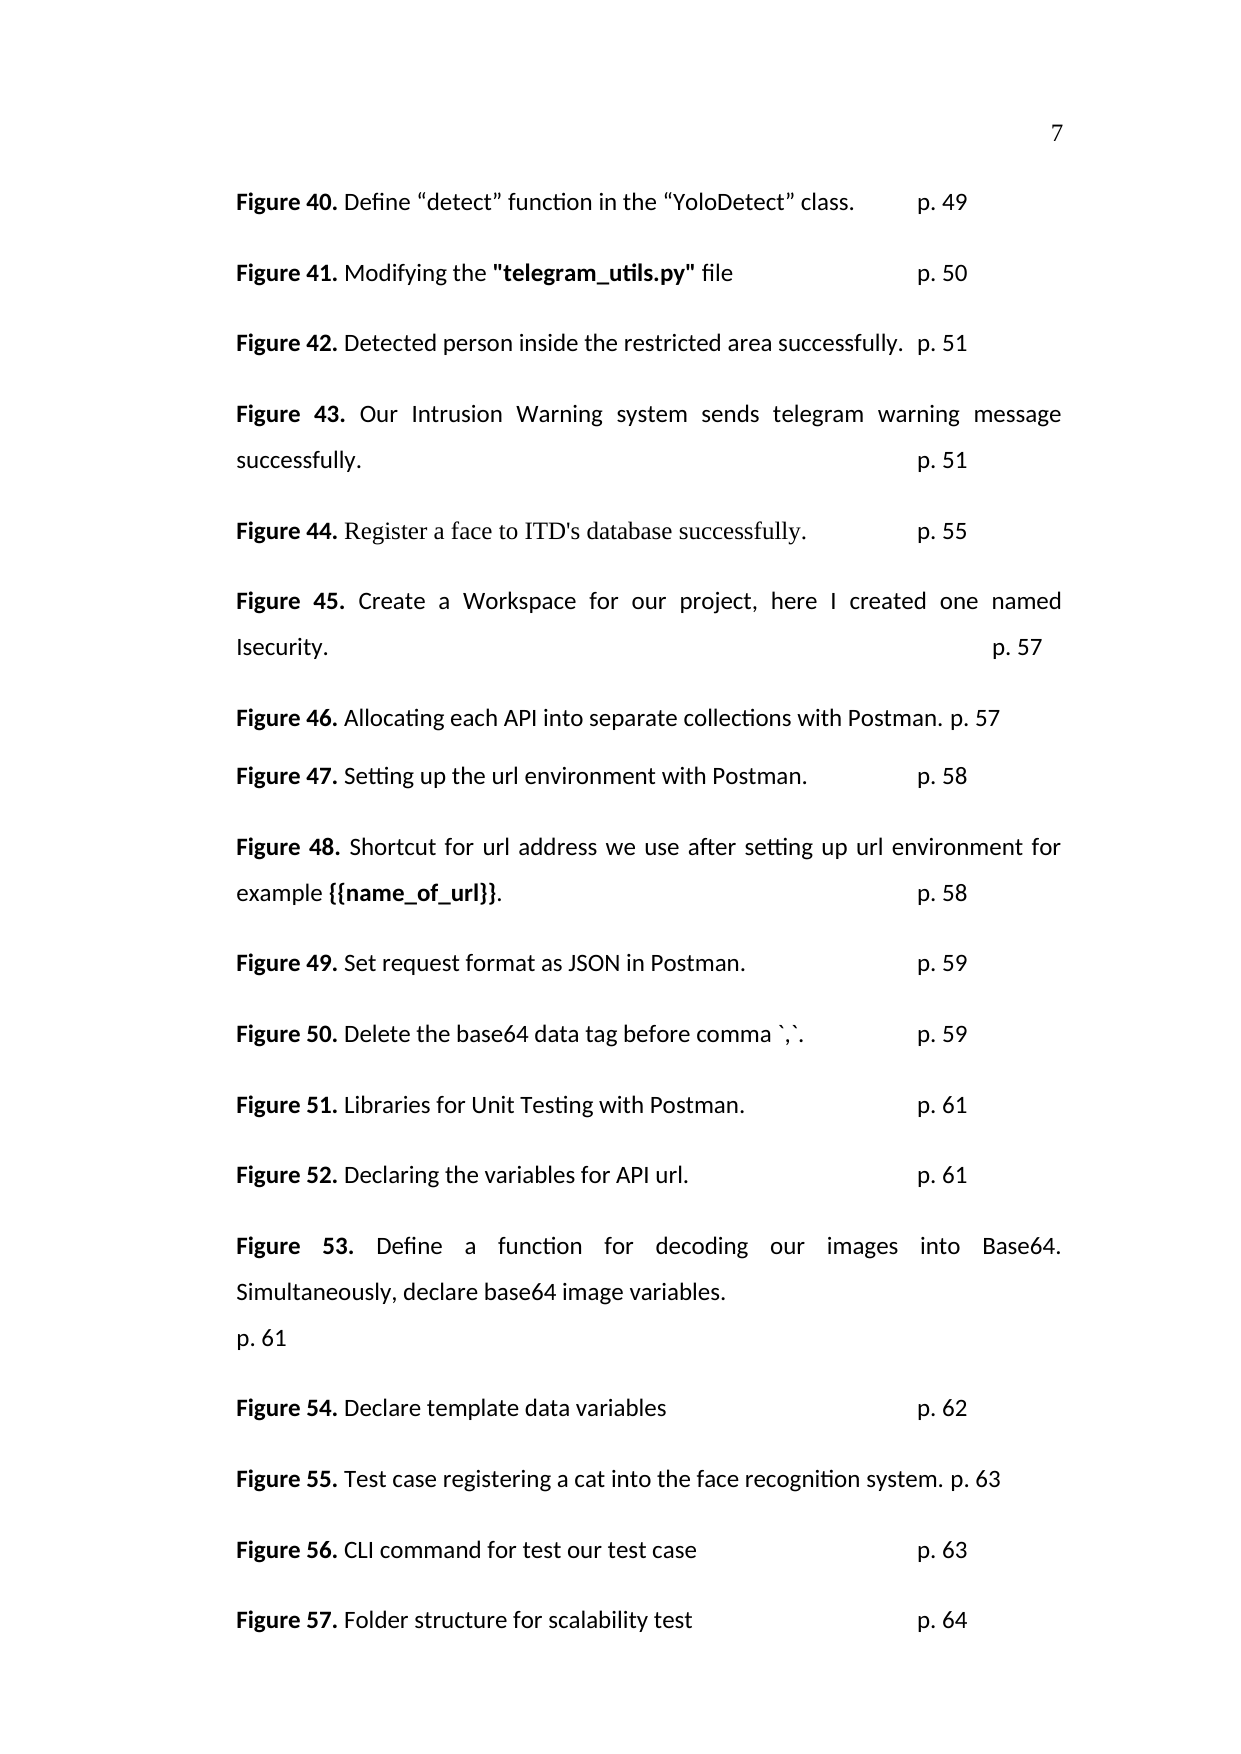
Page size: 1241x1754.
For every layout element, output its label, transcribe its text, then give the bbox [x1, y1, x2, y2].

text Figure 47. Setting up the url environment with Postman. p. 58 [236, 760, 1063, 791]
text Figure 53. Define a function for decoding our images into Base64. Simultaneously, declare base64 image variables. p. 61 [236, 1230, 1063, 1352]
text Figure 57. Folder structure for scalability test p. 64 [236, 1605, 1063, 1635]
text Figure 44. Register a face to ITD's database successfully. p. 55 [236, 515, 1063, 545]
text Figure 55. Test case registering a cat into the face recognition system. p. 63 [236, 1463, 1063, 1494]
text Figure 45. Create a Workspace for our project, here I created one named Isecurity. p. 57 [236, 586, 1063, 662]
text Figure 46. Allocating each API into separate collections with Postman. p. 57 [236, 702, 1063, 732]
text Figure 56. CLI command for test our test case p. 63 [236, 1534, 1063, 1564]
text Figure 41. Modifying the "telegram_utils.py" file p. 50 [236, 257, 1063, 287]
text Figure 48. Shortcut for url address we use after setting up url environment for example {{name_of_url}}. p. 58 [236, 831, 1063, 907]
text Figure 52. Declaring the variables for API url. p. 61 [236, 1159, 1063, 1190]
text Figure 51. Libraries for Unit Testing with Postman. p. 61 [236, 1089, 1063, 1119]
text Figure 43. Our Intrusion Warning system sends telegram warning message successfully. p. 51 [236, 398, 1063, 474]
text Figure 49. Set request format as JSON in Postman. p. 59 [236, 947, 1063, 978]
text Figure 54. Declare template data variables p. 62 [236, 1392, 1063, 1423]
text Figure 50. Delete the base64 data tag before comma `,`. p. 59 [236, 1018, 1063, 1049]
text Figure 42. Detected person inside the restricted area successfully. p. 51 [236, 328, 1063, 358]
text Figure 40. Define “detect” function in the “YoloDetect” class. p. 49 [236, 186, 1063, 217]
